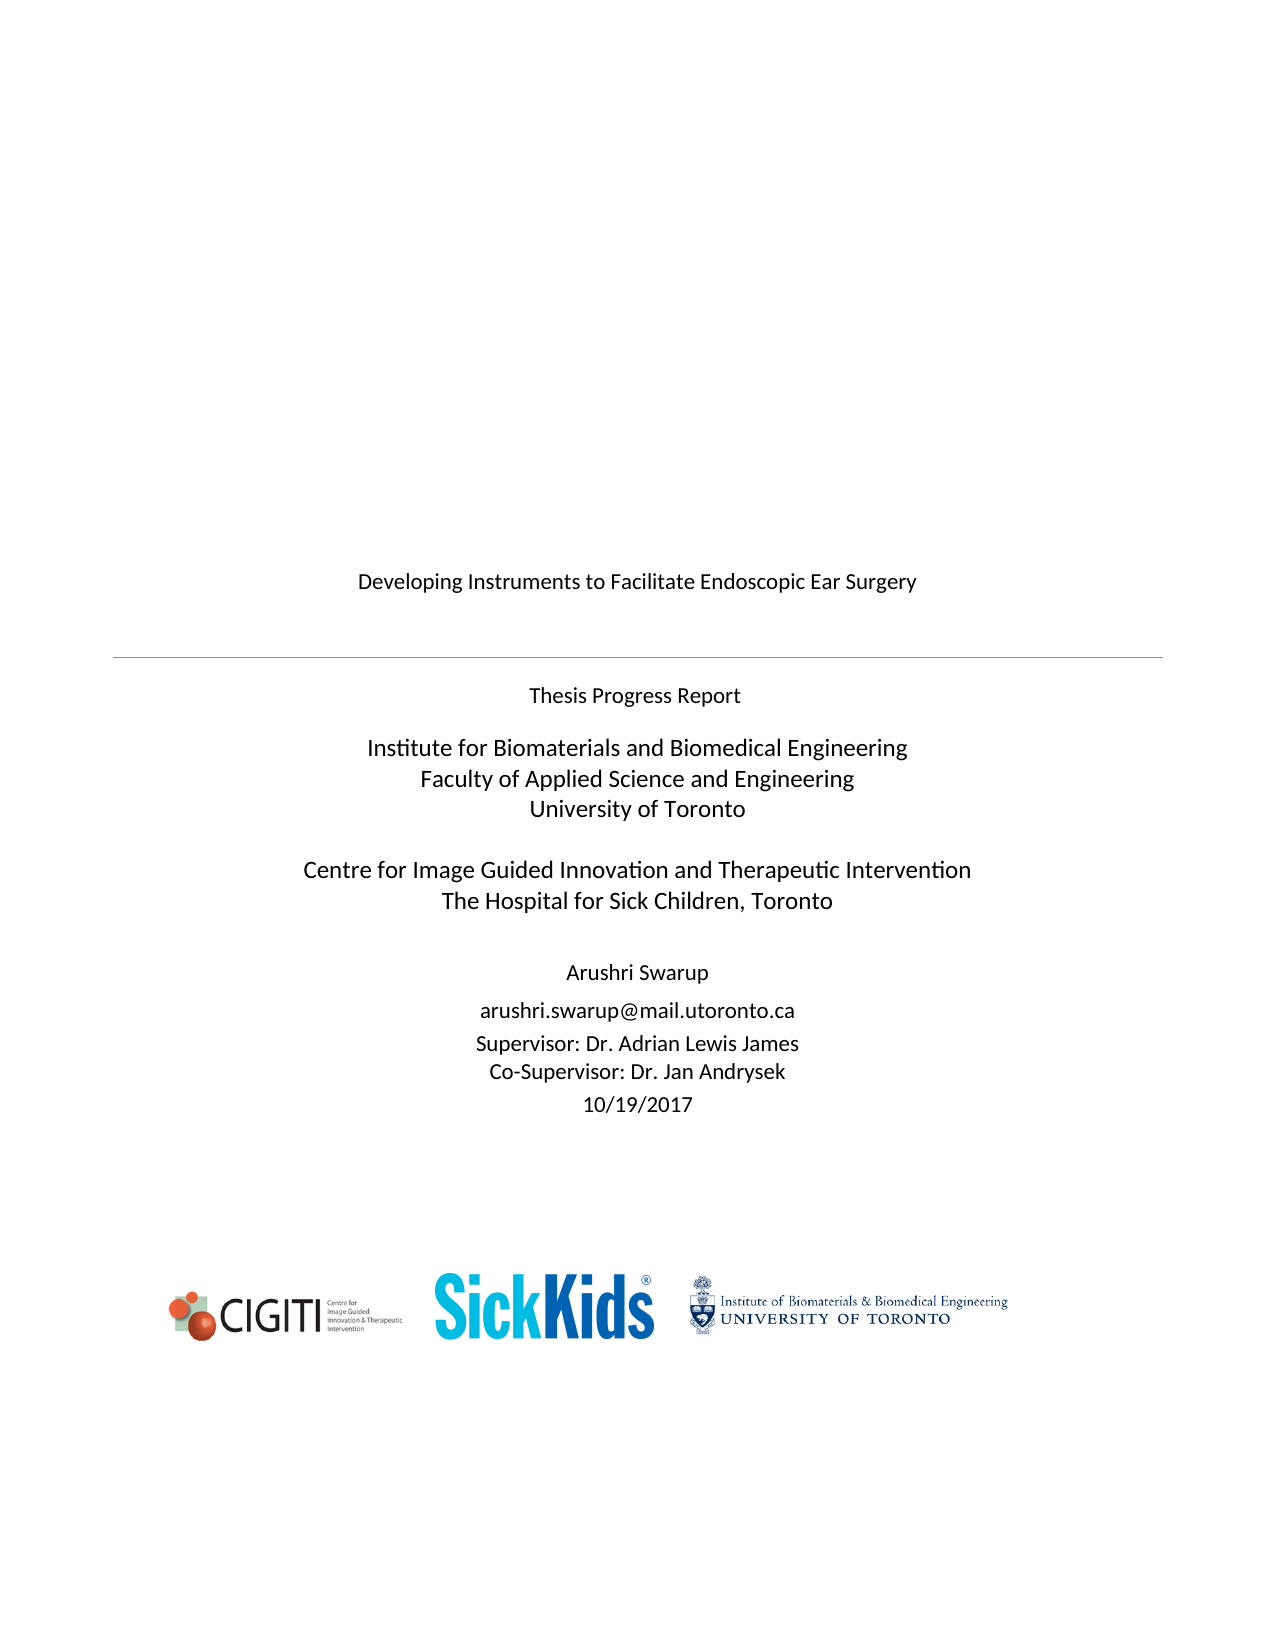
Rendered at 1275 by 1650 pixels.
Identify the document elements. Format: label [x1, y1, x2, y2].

picture [435, 1273, 654, 1348]
picture [690, 1263, 1024, 1348]
picture [160, 1281, 420, 1348]
